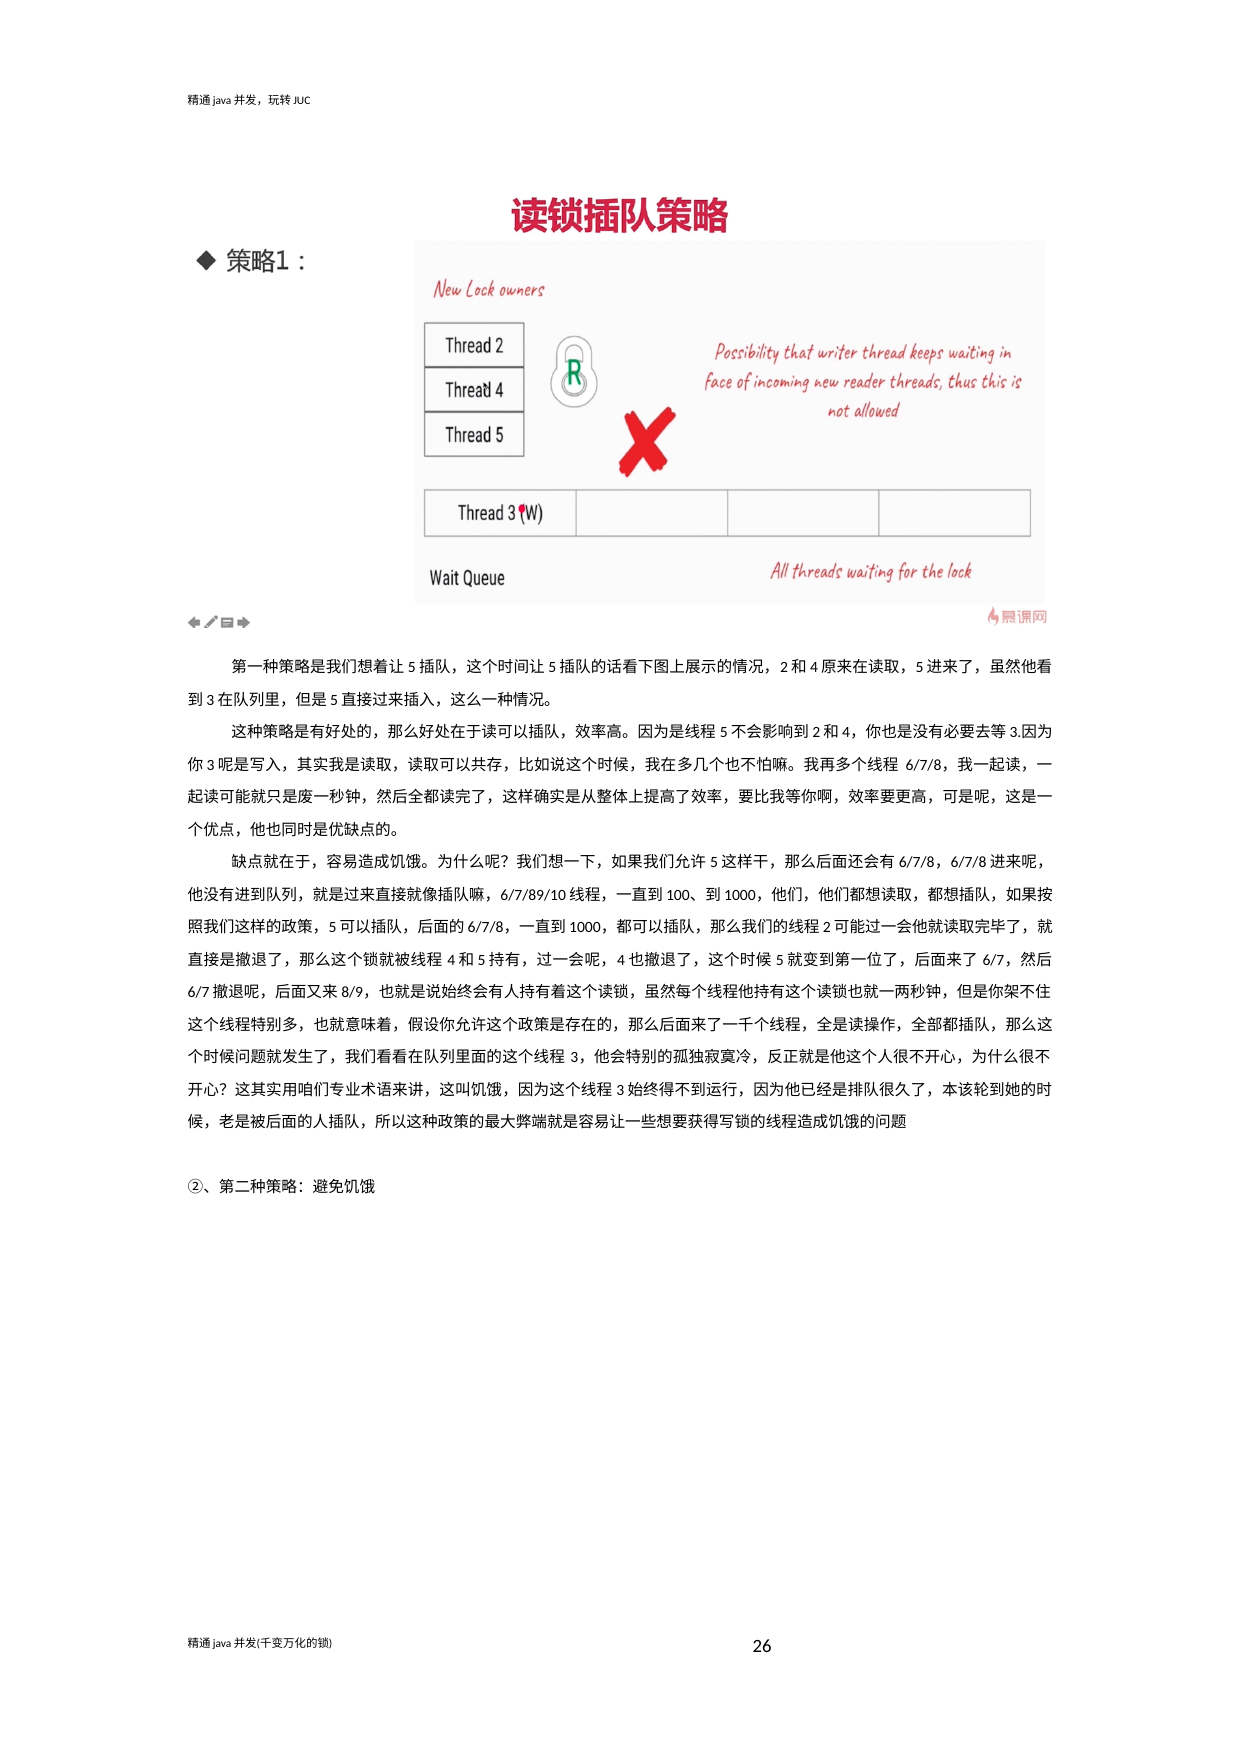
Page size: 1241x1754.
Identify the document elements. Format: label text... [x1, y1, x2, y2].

list 这种策略是有好处的，那么好处在于读可以插队，效率高。因为是线程5不会影响到2和4，你也是没有必要去等3.因为你3呢是写入，其实我是读取，读取可以共存，比如说这个时候，我在多几个也不怕嘛。我再多个线程6/7/8，我一起读，一起读可能就只是废一秒钟，然后全都读完了，这样确实是从整体上提高了效率，要比我等你啊，效率要更高，可是呢，这是一个优点，他也同时是优缺点的。 [187, 714, 1053, 844]
list 第二种策略：避免饥饿 [187, 1169, 1053, 1202]
list 缺点就在于，容易造成饥饿。为什么呢？我们想一下，如果我们允许5这样干，那么后面还会有6/7/8，6/7/8进来呢，他没有进到队列，就是过来直接就像插队嘛，6/7/89/10线程，一直到100、到1000，他们，他们都想读取，都想插队，如果按照我们这样的政策，5可以插队，后面的6/7/8，一直到1000，都可以插队，那么我们的线程2可能过一会他就读取完毕了，就直接是撤退了，那么这个锁就被线程4和5持有，过一会呢，4也撤退了，这个时候5就变到第一位了，后面来了6/7，然后6/7撤退呢，后面又来8/9，也就是说始终会有人持有着这个读锁，虽然每个线程他持有这个读锁也就一两秒钟，但是你架不住这个线程特别多，也就意味着，假设你允许这个政策是存在的，那么后面来了一千个线程，全是读操作，全部都插队，那么这个时候问题就发生了，我们看看在队列里面的这个线程3，他会特别的孤独寂寞冷，反正就是他这个人很不开心，为什么很不开心？这其实用咱们专业术语来讲，这叫饥饿，因为这个线程3始终得不到运行，因为他已经是排队很久了，本该轮到她的时候，老是被后面的人插队，所以这种政策的最大弊端就是容易让一些想要获得写锁的线程造成饥饿的问题 [187, 844, 1053, 1137]
picture [187, 162, 1052, 628]
list 第一种策略是我们想着让5插队，这个时间让5插队的话看下图上展示的情况，2和4原来在读取，5进来了，虽然他看到3在队列里，但是5直接过来插入，这么一种情况。 [187, 649, 1053, 714]
